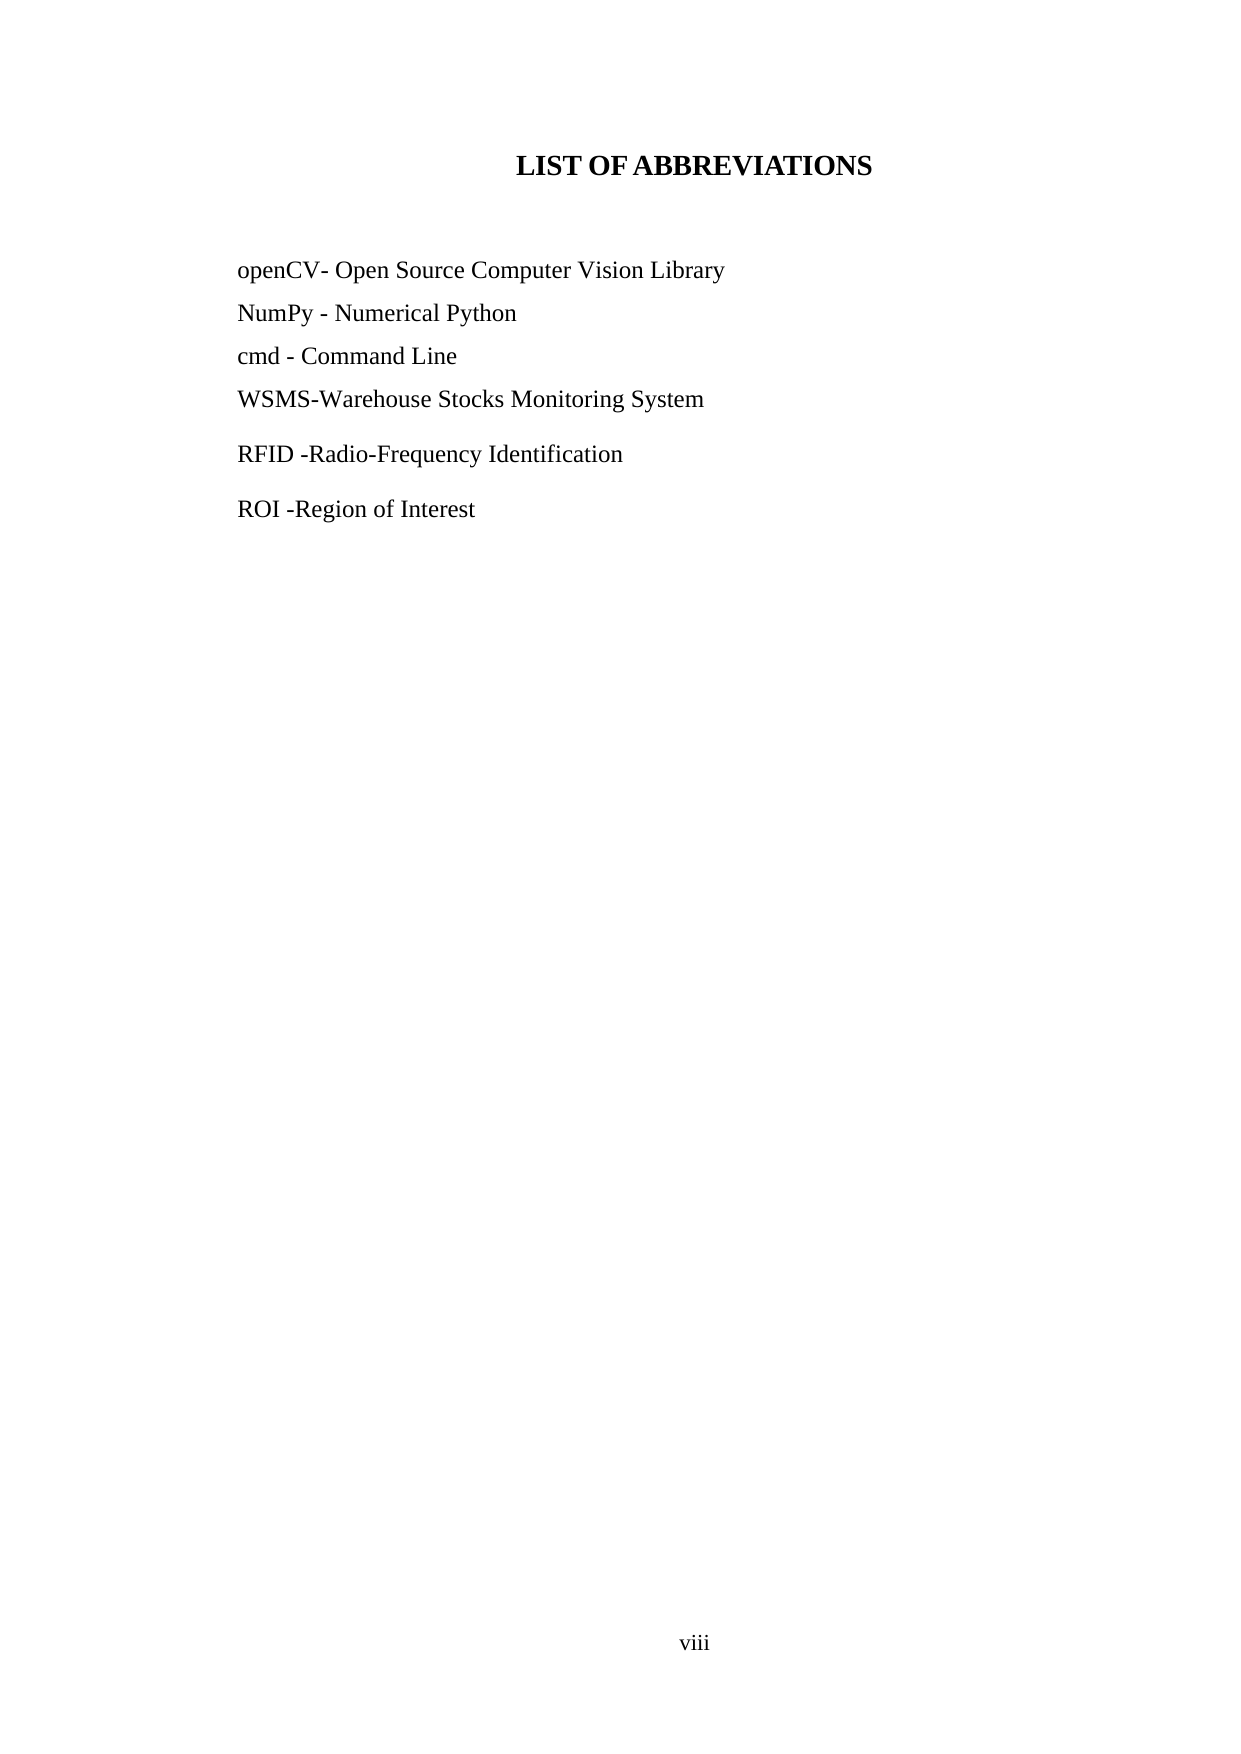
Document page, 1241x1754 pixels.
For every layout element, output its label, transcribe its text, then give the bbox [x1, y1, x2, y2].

text RFID -Radio-Frequency Identification [237, 439, 1152, 468]
text ROI -Region of Interest [237, 494, 1152, 523]
text NumPy - Numerical Python [237, 298, 1152, 327]
text cmd - Command Line [237, 341, 1152, 370]
text openCV- Open Source Computer Vision Library [237, 255, 1152, 284]
text WSMS-Warehouse Stocks Monitoring System [237, 384, 1152, 413]
title LIST OF ABBREVIATIONS [437, 148, 952, 181]
